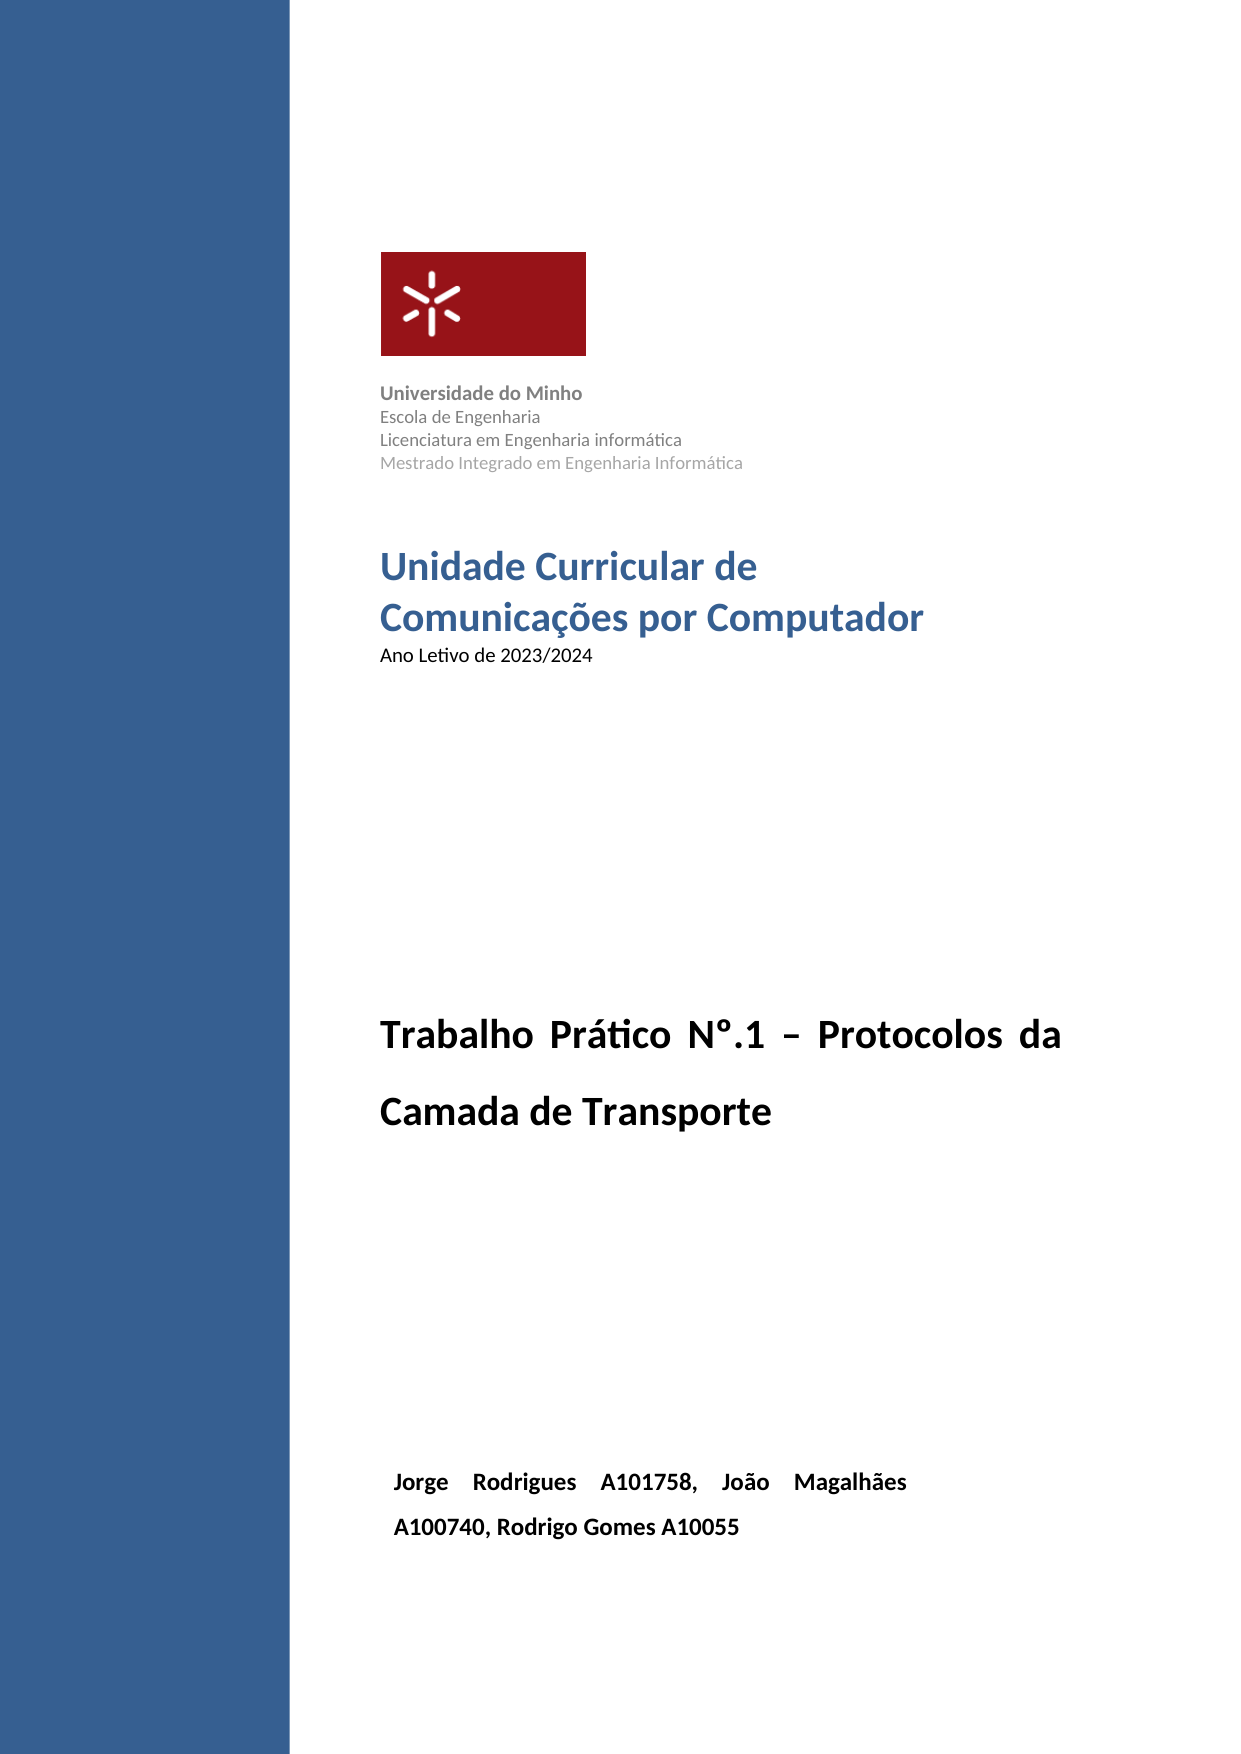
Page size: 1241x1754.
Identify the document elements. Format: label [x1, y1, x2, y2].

picture [380, 252, 586, 356]
